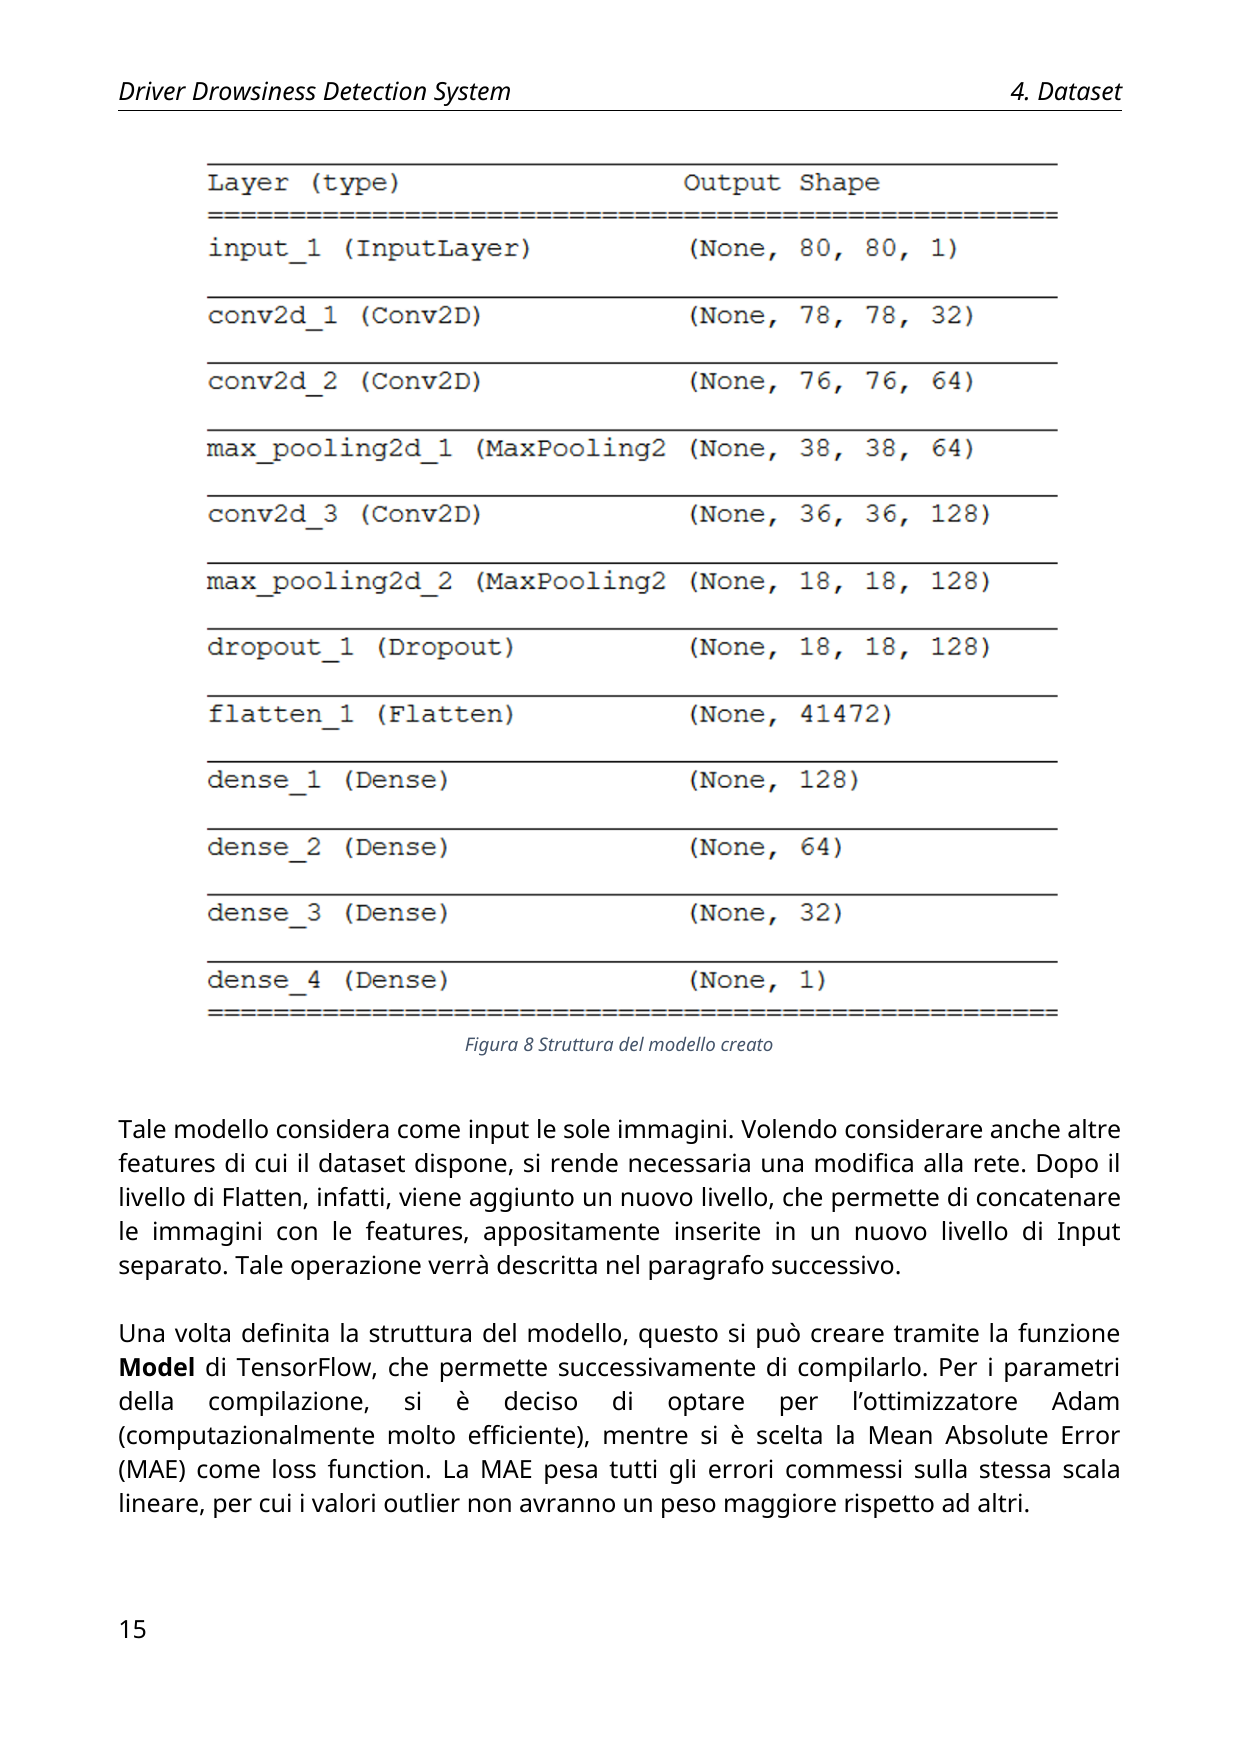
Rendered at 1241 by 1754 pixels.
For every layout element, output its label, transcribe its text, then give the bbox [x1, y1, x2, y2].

picture [182, 147, 1058, 1031]
text Figura 8 Struttura del modello creato [118, 1031, 1122, 1056]
text Una volta definita la struttura del modello, questo si può creare tramite la funzione Model di TensorFlow, che permette successivamente di compilarlo. Per i parametri della compilazione, si è deciso di optare per l’ottimizzatore Adam (computazionalmente molto efficiente), mentre si è scelta la Mean Absolute Error (MAE) come loss function. La MAE pesa tutti gli errori commessi sulla stessa scala lineare, per cui i valori outlier non avranno un peso maggiore rispetto ad altri. [118, 1316, 1122, 1520]
text Tale modello considera come input le sole immagini. Volendo considerare anche altre features di cui il dataset dispone, si rende necessaria una modifica alla rete. Dopo il livello di Flatten, infatti, viene aggiunto un nuovo livello, che permette di concatenare le immagini con le features, appositamente inserite in un nuovo livello di Input separato. Tale operazione verrà descritta nel paragrafo successivo. [118, 1111, 1122, 1282]
